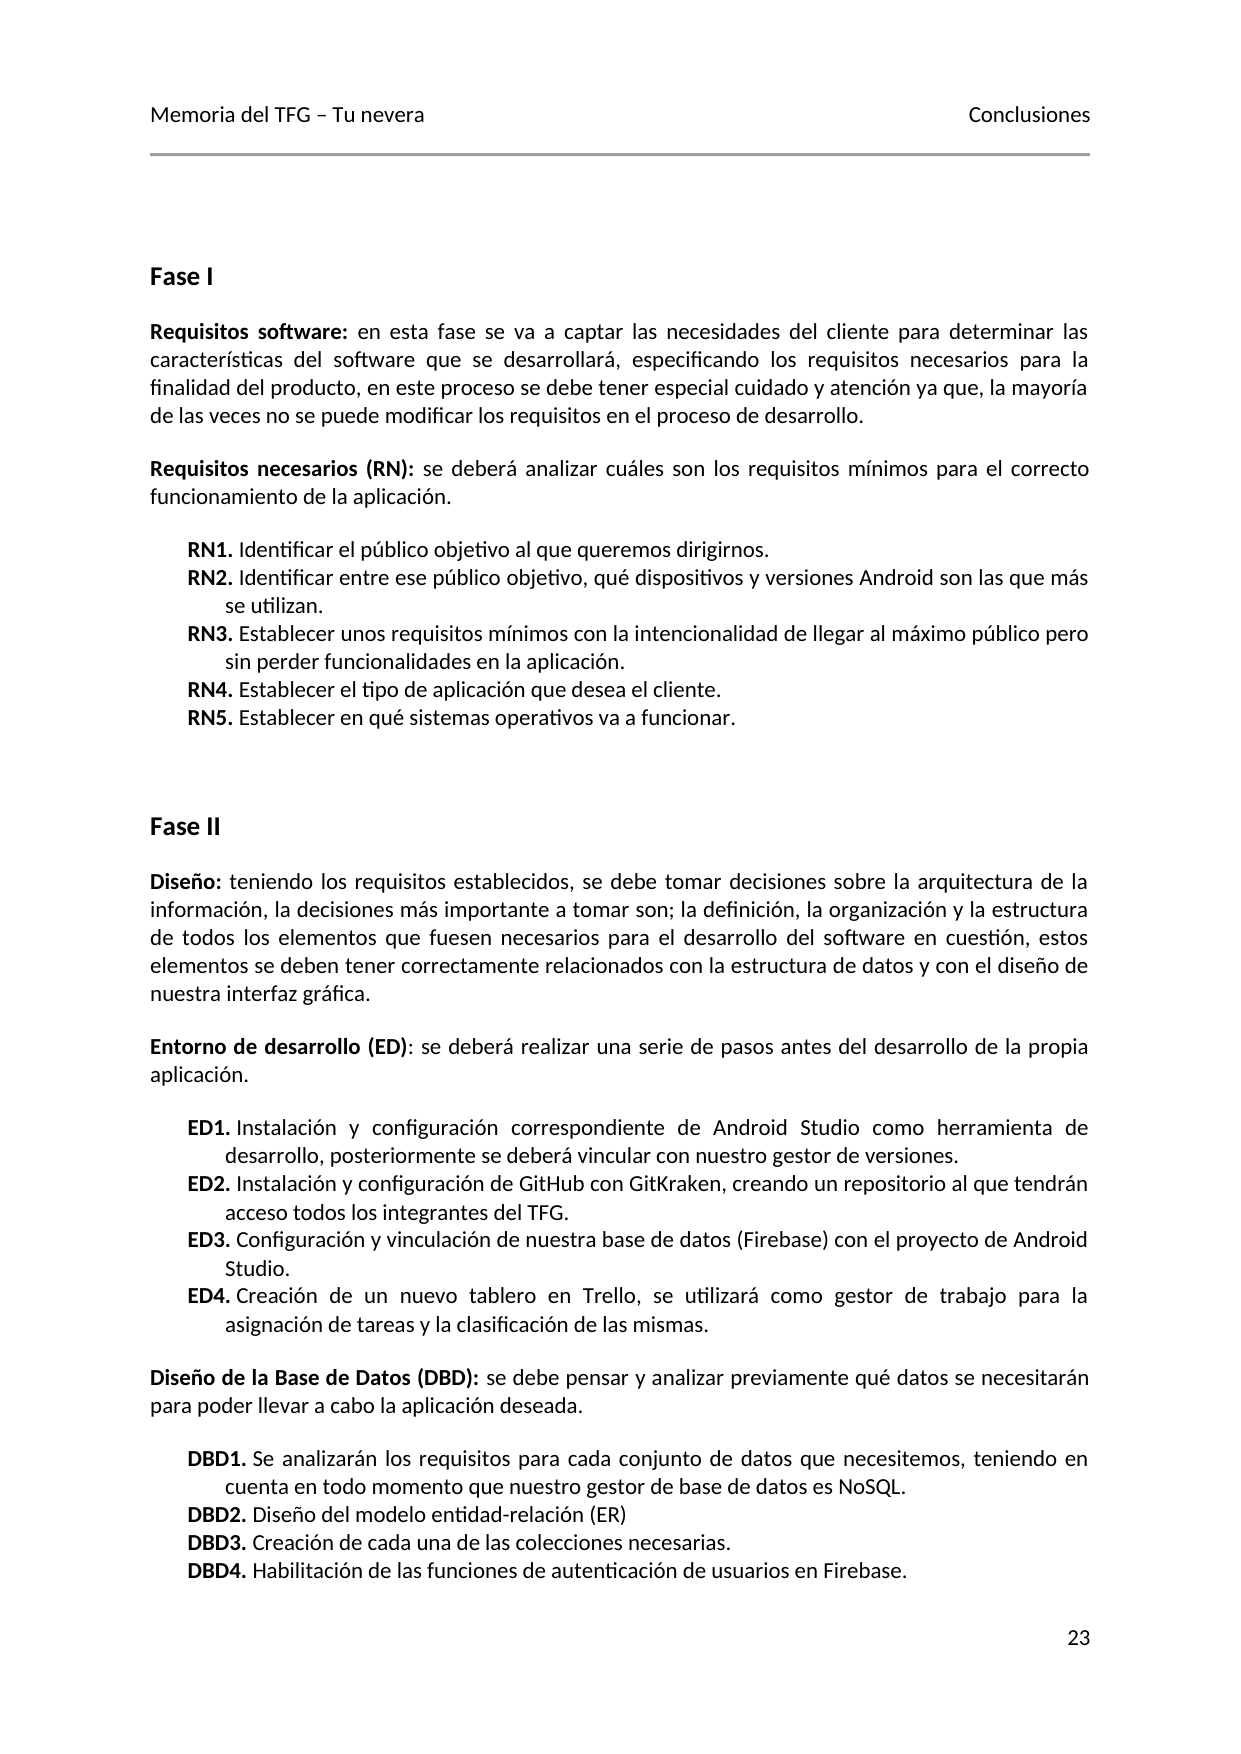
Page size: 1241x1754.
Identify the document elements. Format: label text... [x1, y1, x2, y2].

list Identificar entre ese público objetivo, qué dispositivos y versiones Android son las que más se utilizan. [187, 563, 1090, 619]
list Creación de un nuevo tablero en Trello, se utilizará como gestor de trabajo para la asignación de tareas y la clasificación de las mismas. [187, 1282, 1090, 1338]
text Diseño: teniendo los requisitos establecidos, se debe tomar decisiones sobre la arquitectura de la información, la decisiones más importante a tomar son; la definición, la organización y la estructura de todos los elementos que fuesen necesarios para el desarrollo del software en cuestión, estos elementos se deben tener correctamente relacionados con la estructura de datos y con el diseño de nuestra interfaz gráfica. [150, 867, 1090, 1007]
text Fase I [150, 259, 1090, 292]
list Instalación y configuración de GitHub con GitKraken, creando un repositorio al que tendrán acceso todos los integrantes del TFG. [187, 1169, 1090, 1226]
list Configuración y vinculación de nuestra base de datos (Firebase) con el proyecto de Android Studio. [187, 1226, 1090, 1282]
list Establecer el tipo de aplicación que desea el cliente. [187, 675, 1090, 703]
list Identificar el público objetivo al que queremos dirigirnos. [187, 535, 1090, 563]
list Instalación y configuración correspondiente de Android Studio como herramienta de desarrollo, posteriormente se deberá vincular con nuestro gestor de versiones. [187, 1113, 1090, 1169]
text Diseño de la Base de Datos (DBD): se debe pensar y analizar previamente qué datos se necesitarán para poder llevar a cabo la aplicación deseada. [150, 1363, 1090, 1419]
list Establecer unos requisitos mínimos con la intencionalidad de llegar al máximo público pero sin perder funcionalidades en la aplicación. [187, 619, 1090, 675]
text Requisitos necesarios (RN): se deberá analizar cuáles son los requisitos mínimos para el correcto funcionamiento de la aplicación. [150, 454, 1090, 510]
list Habilitación de las funciones de autenticación de usuarios en Firebase. [187, 1556, 1090, 1584]
list Creación de cada una de las colecciones necesarias. [187, 1528, 1090, 1556]
text Requisitos software: en esta fase se va a captar las necesidades del cliente para determinar las características del software que se desarrollará, especificando los requisitos necesarios para la finalidad del producto, en este proceso se debe tener especial cuidado y atención ya que, la mayoría de las veces no se puede modificar los requisitos en el proceso de desarrollo. [150, 317, 1090, 429]
text Fase II [150, 809, 1090, 842]
list Establecer en qué sistemas operativos va a funcionar. [187, 703, 1090, 731]
list Diseño del modelo entidad-relación (ER) [187, 1500, 1090, 1528]
list Se analizarán los requisitos para cada conjunto de datos que necesitemos, teniendo en cuenta en todo momento que nuestro gestor de base de datos es NoSQL. [187, 1444, 1090, 1500]
text Entorno de desarrollo (ED): se deberá realizar una serie de pasos antes del desarrollo de la propia aplicación. [150, 1032, 1090, 1088]
